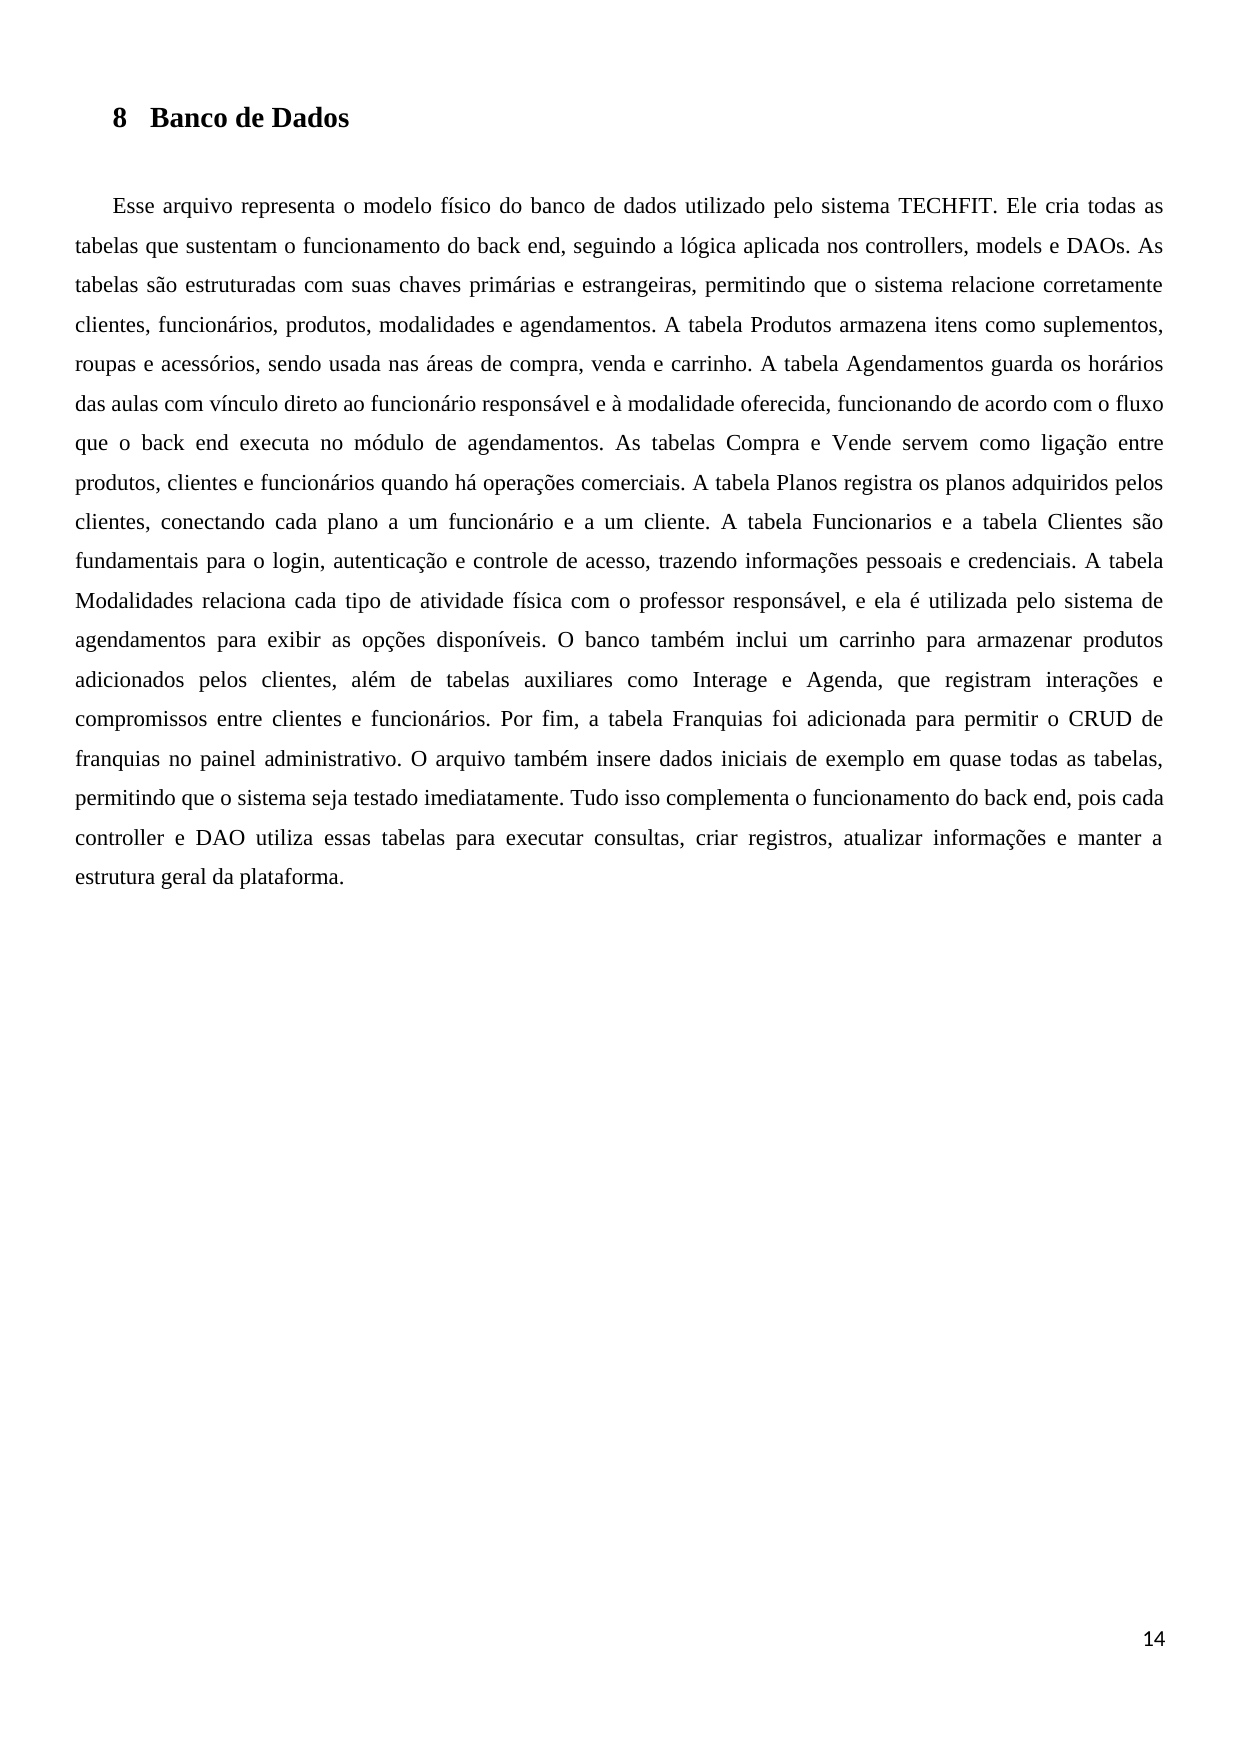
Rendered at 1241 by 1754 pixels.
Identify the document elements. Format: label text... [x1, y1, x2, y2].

subtitle Banco de Dados [112, 100, 1165, 133]
text Esse arquivo representa o modelo físico do banco de dados utilizado pelo sistema TECHFIT. Ele cria todas as tabelas que sustentam o funcionamento do back end, seguindo a lógica aplicada nos controllers, models e DAOs. As tabelas são estruturadas com suas chaves primárias e estrangeiras, permitindo que o sistema relacione corretamente clientes, funcionários, produtos, modalidades e agendamentos. A tabela Produtos armazena itens como suplementos, roupas e acessórios, sendo usada nas áreas de compra, venda e carrinho. A tabela Agendamentos guarda os horários das aulas com vínculo direto ao funcionário responsável e à modalidade oferecida, funcionando de acordo com o fluxo que o back end executa no módulo de agendamentos. As tabelas Compra e Vende servem como ligação entre produtos, clientes e funcionários quando há operações comerciais. A tabela Planos registra os planos adquiridos pelos clientes, conectando cada plano a um funcionário e a um cliente. A tabela Funcionarios e a tabela Clientes são fundamentais para o login, autenticação e controle de acesso, trazendo informações pessoais e credenciais. A tabela Modalidades relaciona cada tipo de atividade física com o professor responsável, e ela é utilizada pelo sistema de agendamentos para exibir as opções disponíveis. O banco também inclui um carrinho para armazenar produtos adicionados pelos clientes, além de tabelas auxiliares como Interage e Agenda, que registram interações e compromissos entre clientes e funcionários. Por fim, a tabela Franquias foi adicionada para permitir o CRUD de franquias no painel administrativo. O arquivo também insere dados iniciais de exemplo em quase todas as tabelas, permitindo que o sistema seja testado imediatamente. Tudo isso complementa o funcionamento do back end, pois cada controller e DAO utiliza essas tabelas para executar consultas, criar registros, atualizar informações e manter a estrutura geral da plataforma. [75, 192, 1165, 890]
